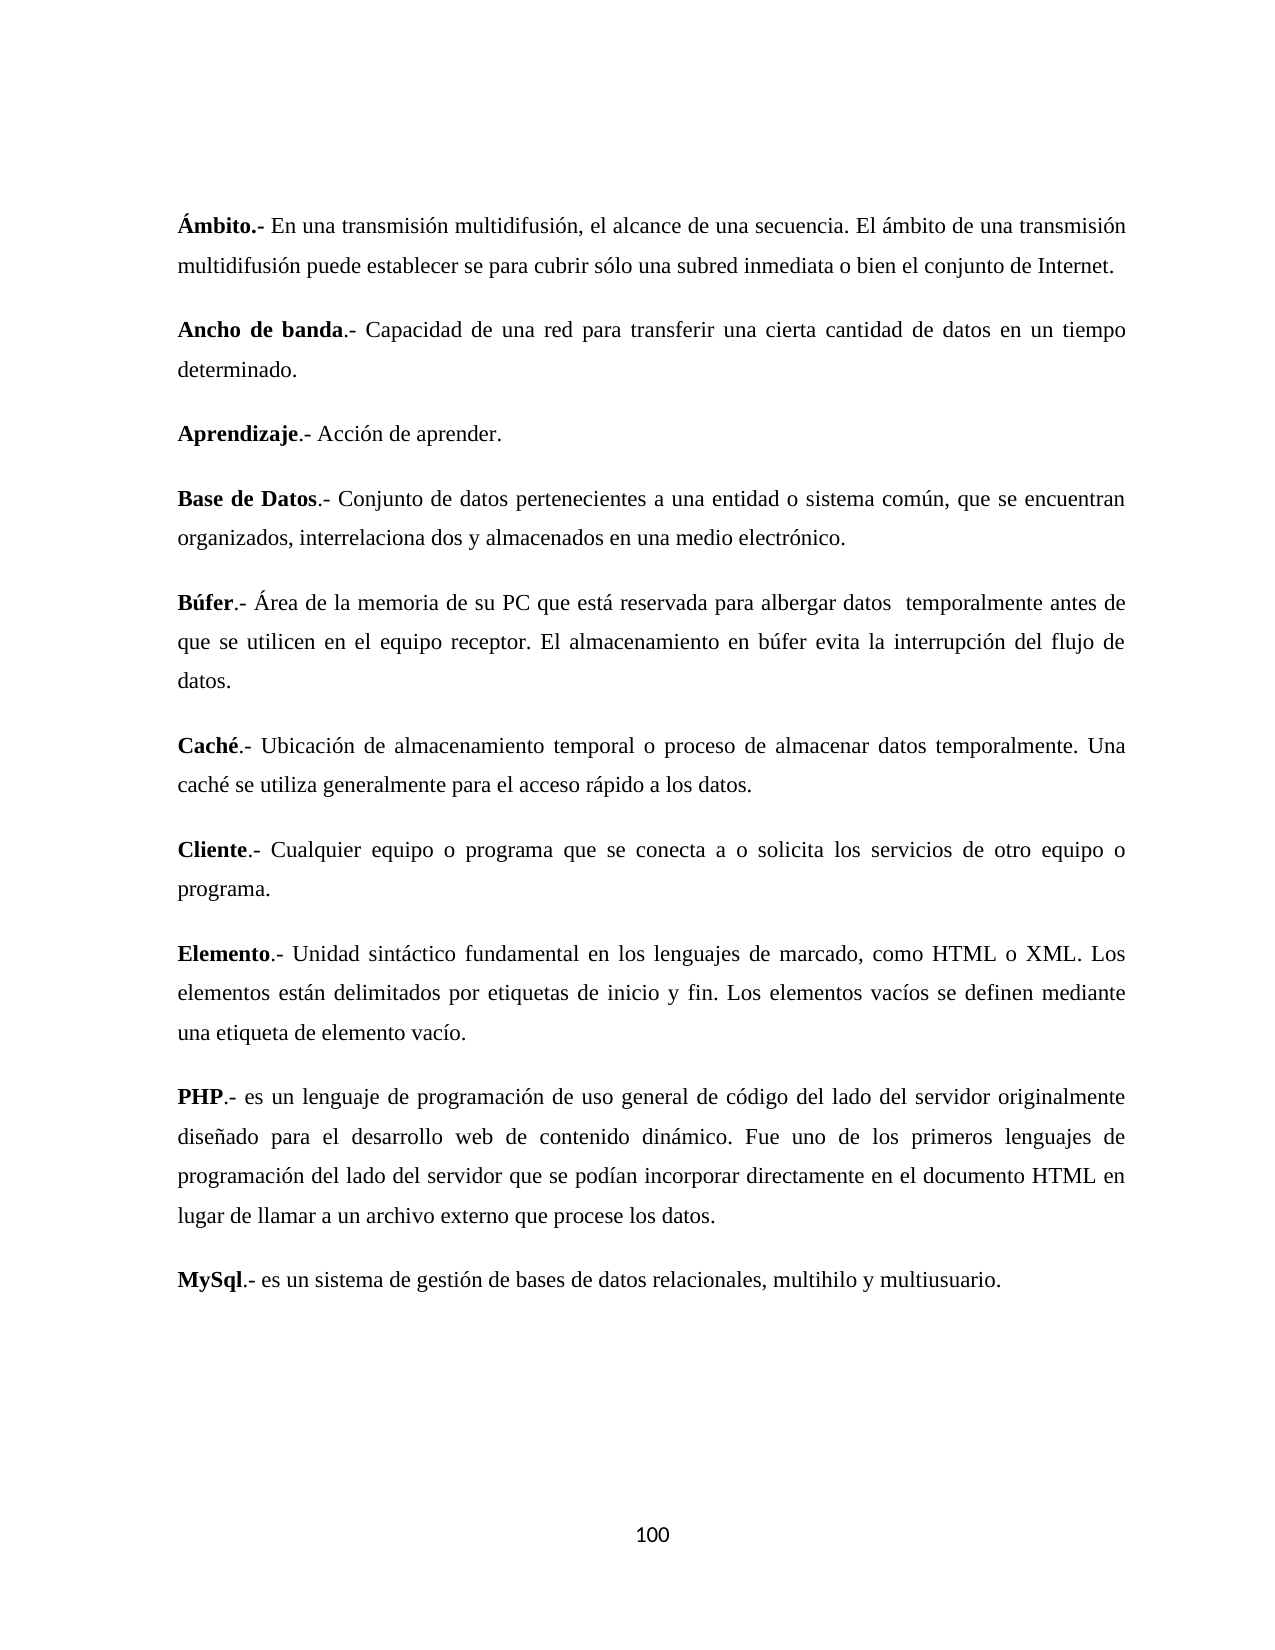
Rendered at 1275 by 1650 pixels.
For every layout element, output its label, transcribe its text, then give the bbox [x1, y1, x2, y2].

text PHP.- es un lenguaje de programación de uso general de código del lado del servidor originalmente diseñado para el desarrollo web de contenido dinámico. Fue uno de los primeros lenguajes de programación del lado del servidor que se podían incorporar directamente en el documento HTML en lugar de llamar a un archivo externo que procese los datos. [177, 1083, 1127, 1228]
text Elemento.- Unidad sintáctico fundamental en los lenguajes de marcado, como HTML o XML. Los elementos están delimitados por etiquetas de inicio y fin. Los elementos vacíos se definen mediante una etiqueta de elemento vacío. [177, 940, 1127, 1045]
text Cliente.- Cualquier equipo o programa que se conecta a o solicita los servicios de otro equipo o programa. [177, 836, 1127, 902]
text MySql.- es un sistema de gestión de bases de datos relacionales, multihilo y multiusuario. [177, 1266, 1127, 1293]
text Ancho de banda.- Capacidad de una red para transferir una cierta cantidad de datos en un tiempo determinado. [177, 316, 1127, 382]
text Ámbito.- En una transmisión multidifusión, el alcance de una secuencia. El ámbito de una transmisión multidifusión puede establecer se para cubrir sólo una subred inmediata o bien el conjunto de Internet. [177, 212, 1127, 278]
text Caché.- Ubicación de almacenamiento temporal o proceso de almacenar datos temporalmente. Una caché se utiliza generalmente para el acceso rápido a los datos. [177, 732, 1127, 798]
text Base de Datos.- Conjunto de datos pertenecientes a una entidad o sistema común, que se encuentran organizados, interrelaciona dos y almacenados en una medio electrónico. [177, 484, 1127, 550]
text Búfer.- Área de la memoria de su PC que está reservada para albergar datos temporalmente antes de que se utilicen en el equipo receptor. El almacenamiento en búfer evita la interrupción del flujo de datos. [177, 588, 1127, 694]
text Aprendizaje.- Acción de aprender. [177, 420, 1127, 446]
